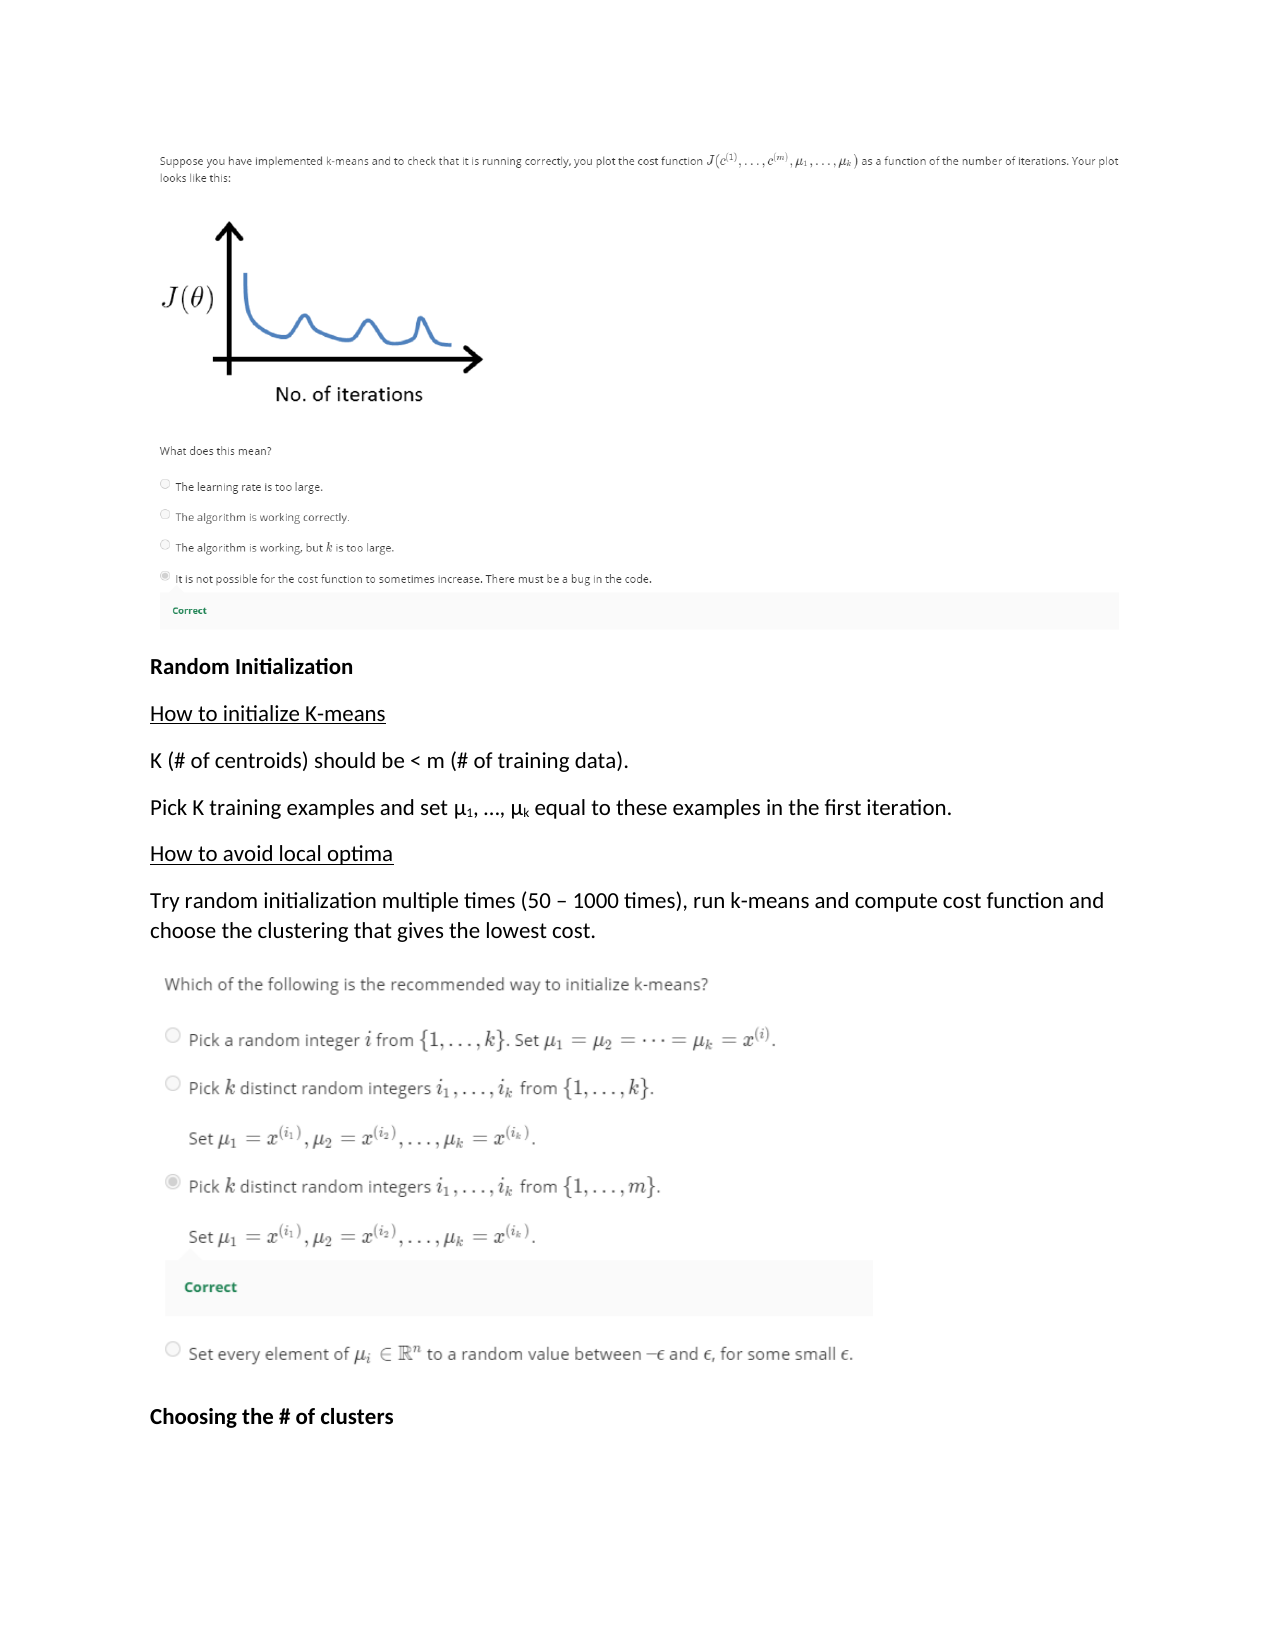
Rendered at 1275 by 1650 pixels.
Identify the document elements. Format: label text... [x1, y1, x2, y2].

text Random Initialization [150, 652, 1125, 680]
text Pick K training examples and set µ1, …, µk equal to these examples in the first iteration. [150, 793, 1125, 821]
text Choosing the # of clusters [150, 1402, 1125, 1430]
picture [150, 963, 873, 1384]
text K (# of centroids) should be < m (# of training data). [150, 746, 1125, 774]
text How to initialize K-means [150, 699, 1125, 727]
picture [150, 150, 1125, 634]
text How to avoid local optima [150, 839, 1125, 868]
text Try random initialization multiple times (50 – 1000 times), run k-means and compute cost function and choose the clustering that gives the lowest cost. [150, 886, 1125, 945]
